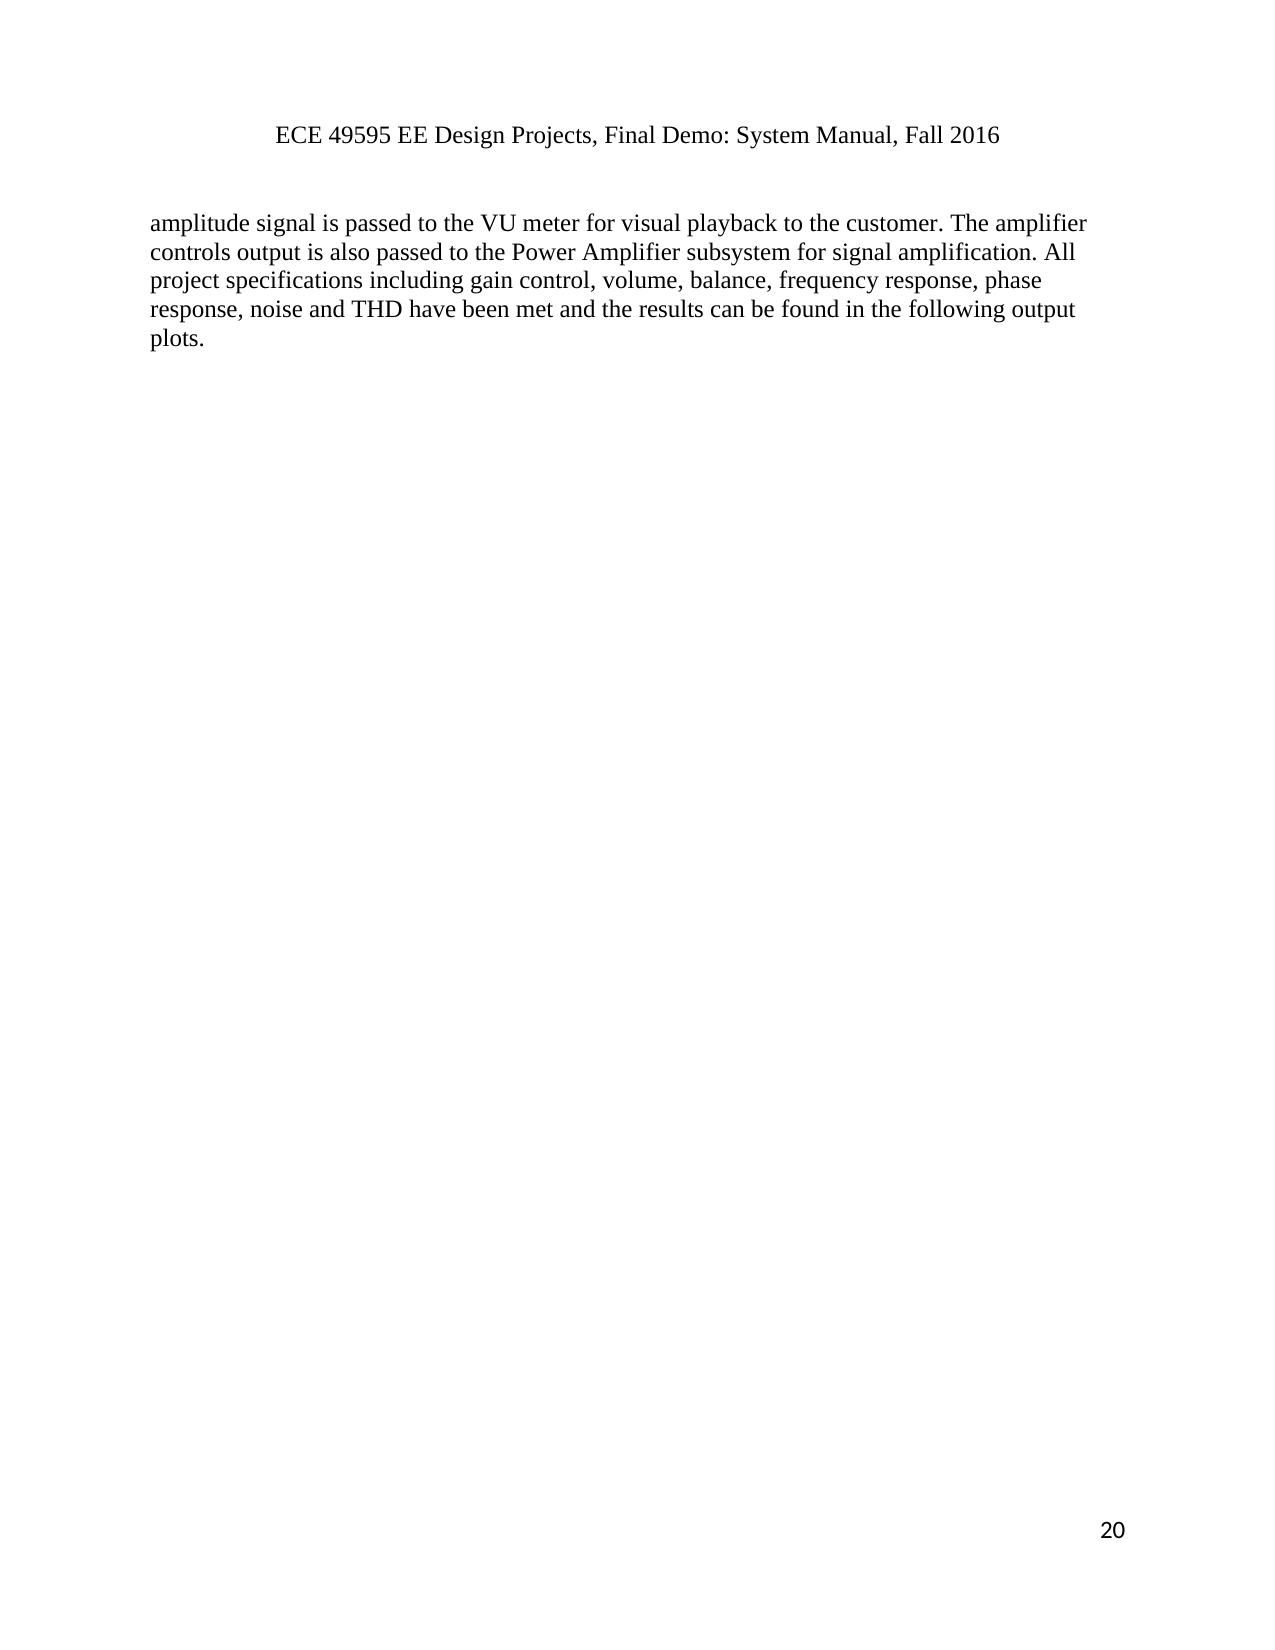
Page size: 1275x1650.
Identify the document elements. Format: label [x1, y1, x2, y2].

text [150, 208, 1125, 352]
